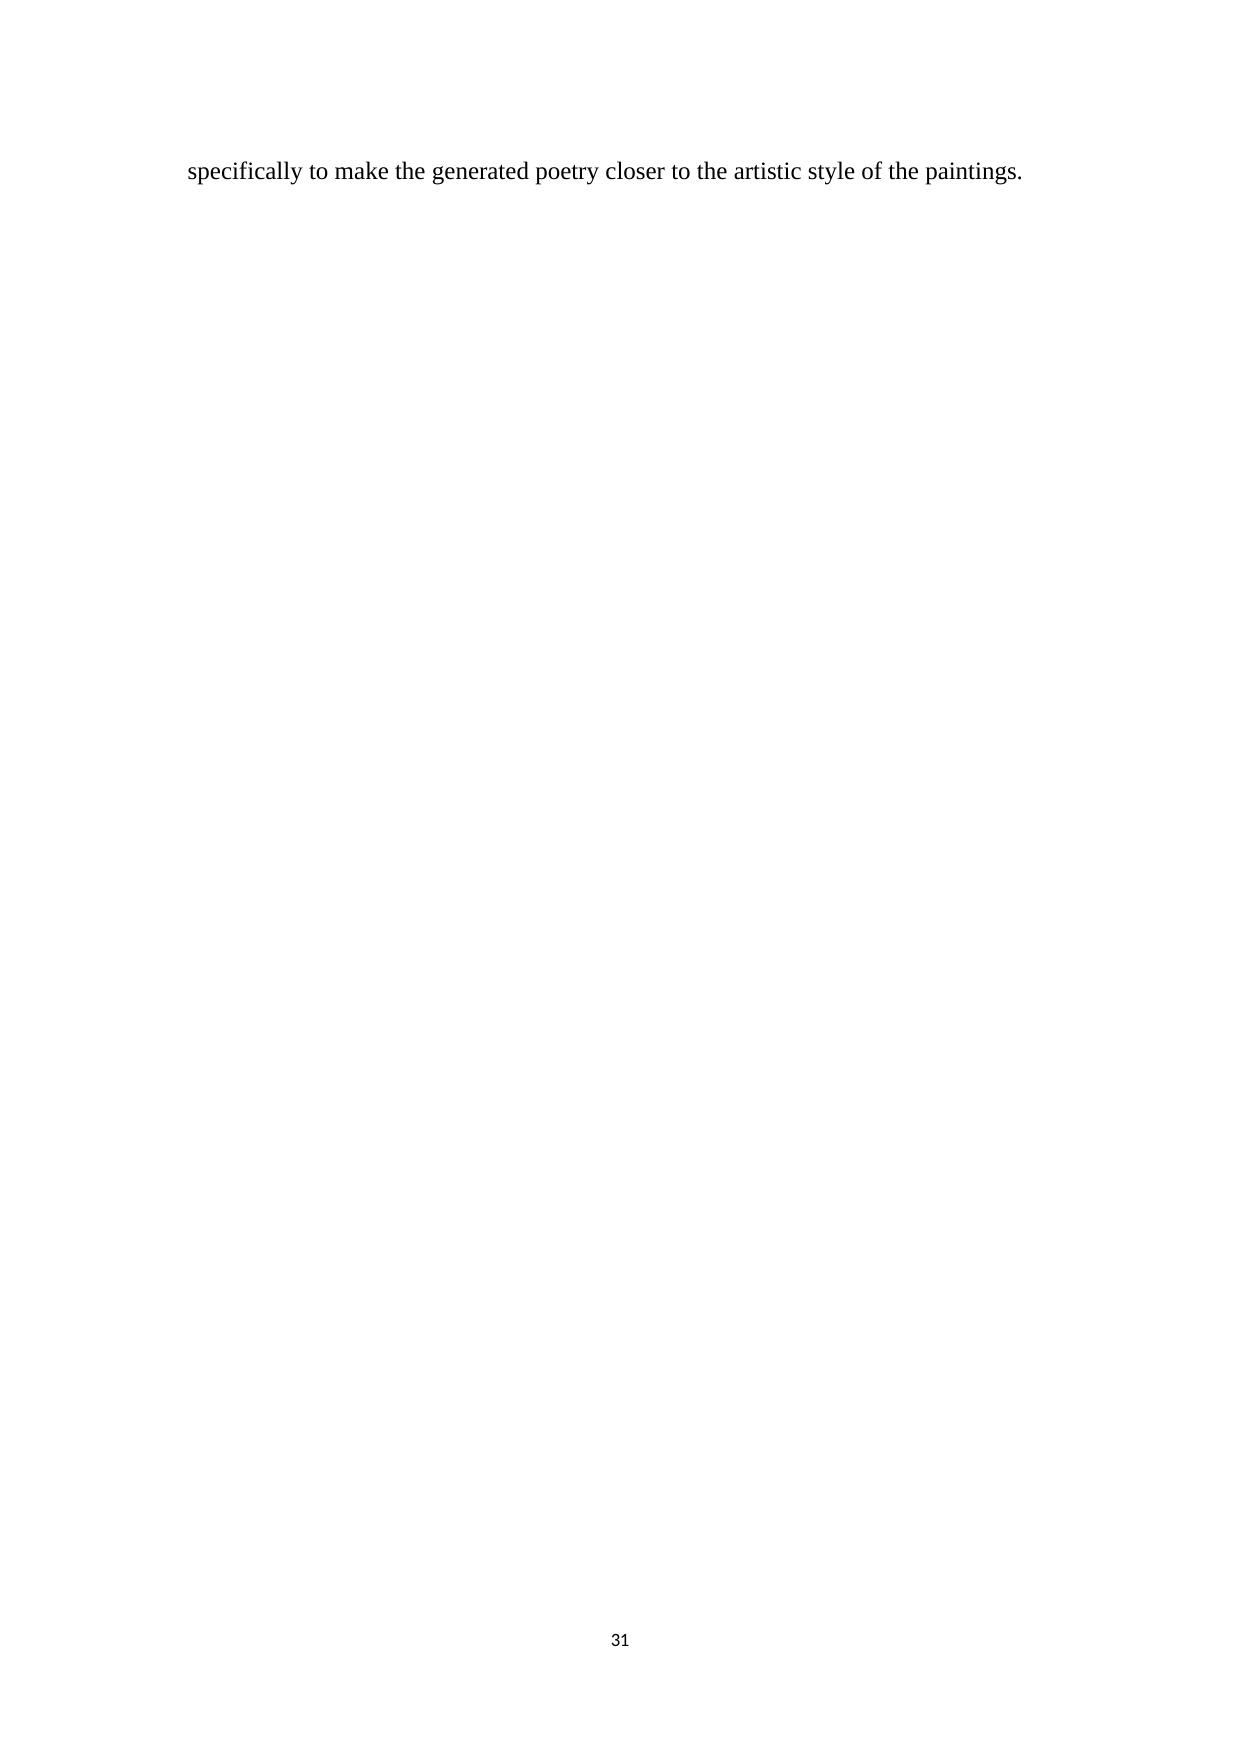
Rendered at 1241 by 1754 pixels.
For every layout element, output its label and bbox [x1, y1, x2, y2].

text [187, 156, 1058, 185]
